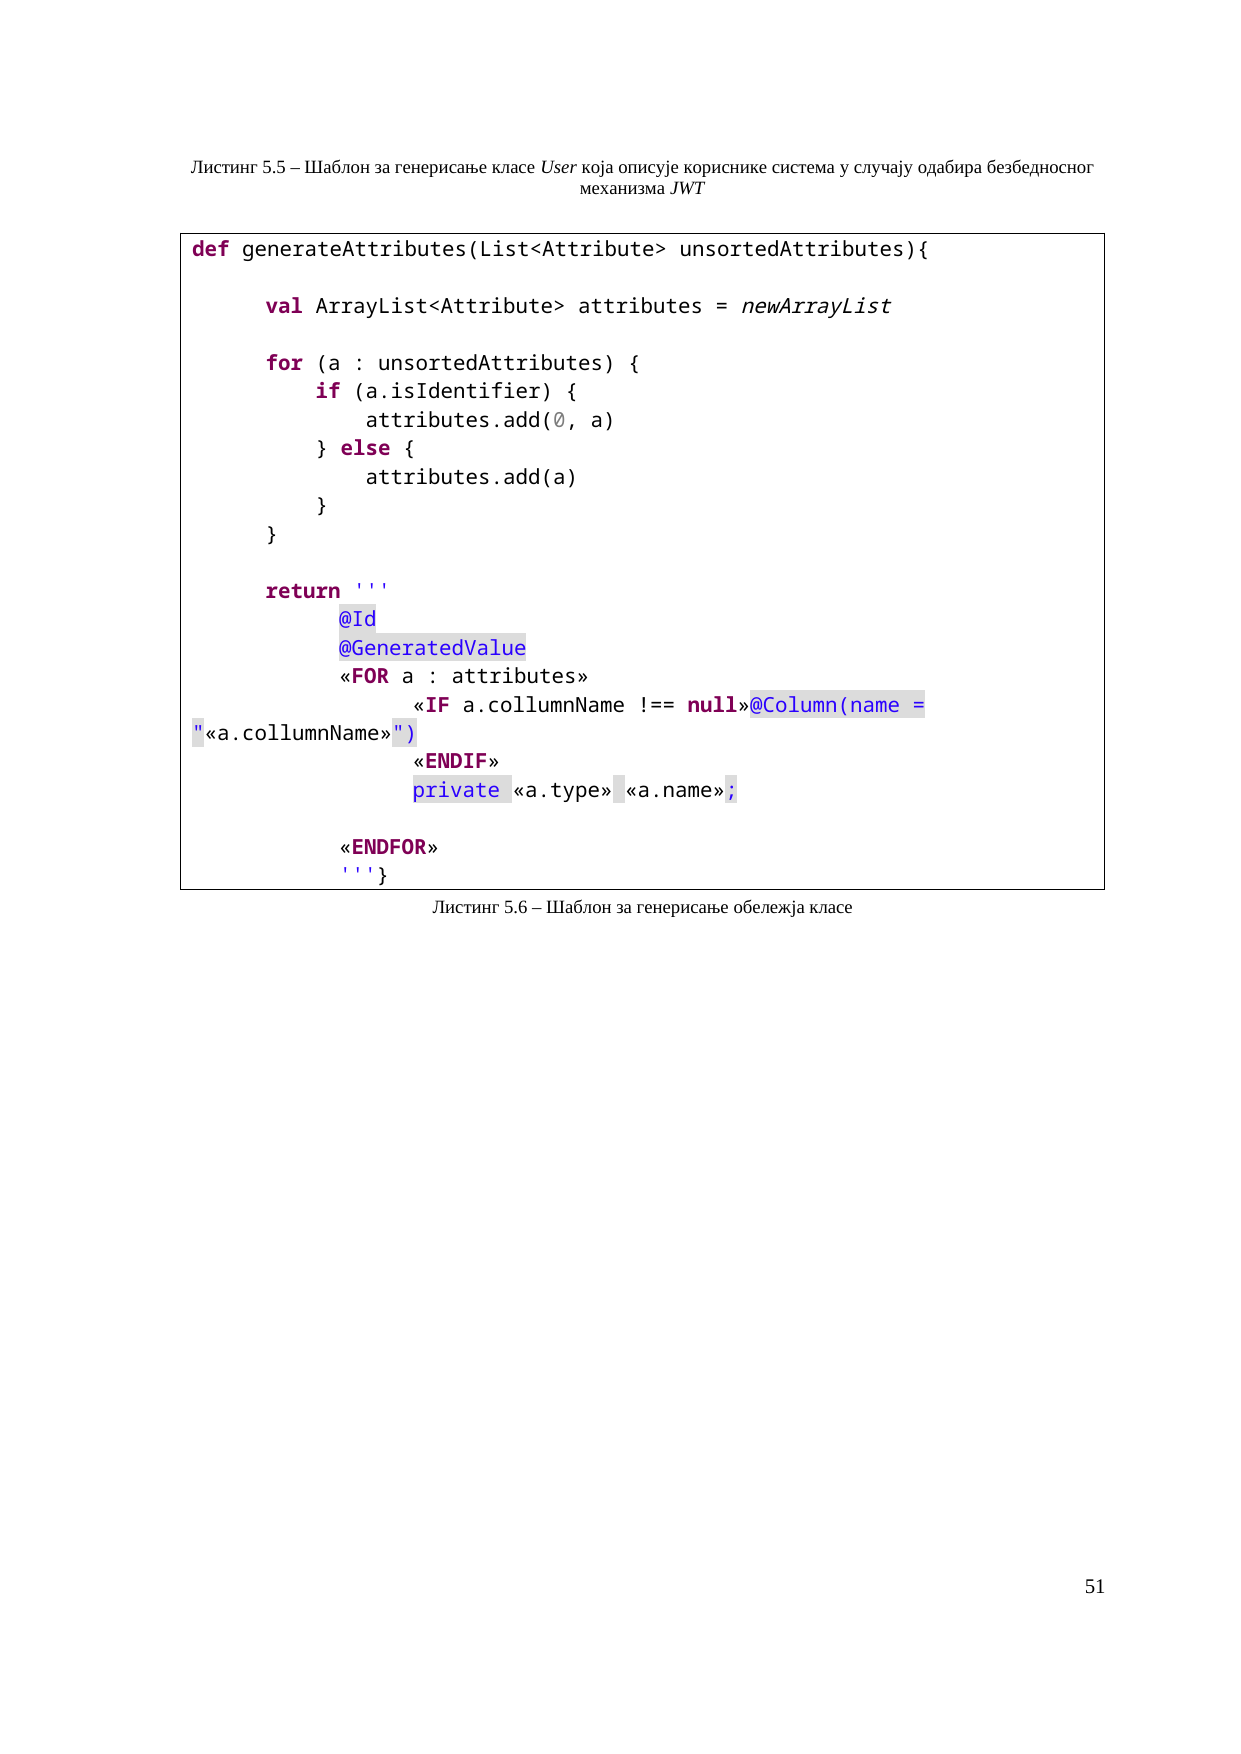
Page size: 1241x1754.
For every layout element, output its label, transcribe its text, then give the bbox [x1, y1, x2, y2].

text Листинг 5.6 – Шаблон за генерисање обележја класе [180, 896, 1105, 918]
text Листинг 5.5 – Шаблон за генерисање класе User која описује кориснике система у случају одабира безбедносног механизма JWT [180, 156, 1105, 199]
table_header def generateAttributes(List<Attribute> unsortedAttributes){ val ArrayList<Attribute> attributes = newArrayList for (a : unsortedAttributes) { if (a.isIdentifier) { attributes.add(0, a) } else { attributes.add(a) } } return ''' @Id @GeneratedValue «FOR a : attributes» «IF a.collumnName !== null»@Column(name = "«a.collumnName»") «ENDIF» private «a.type» «a.name»; «ENDFOR» '''} [181, 234, 1104, 889]
